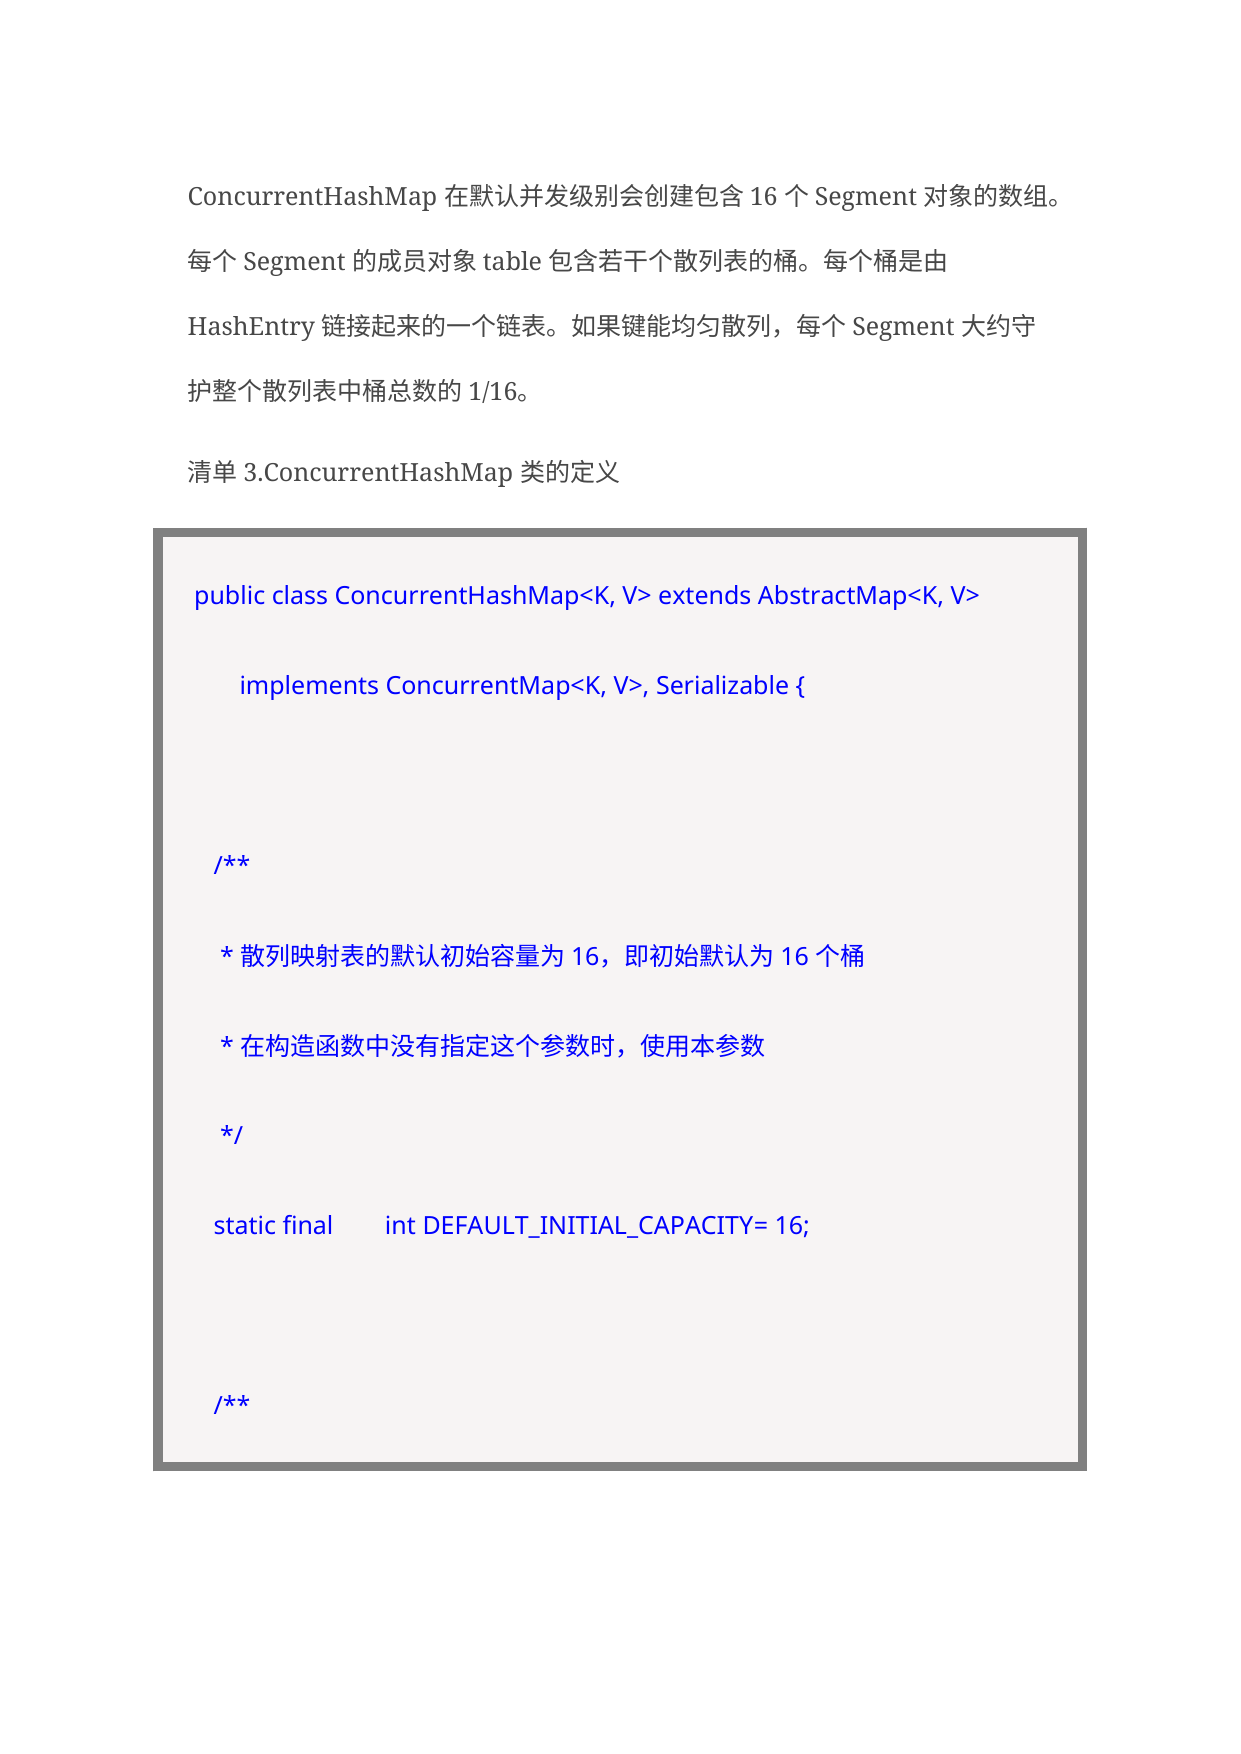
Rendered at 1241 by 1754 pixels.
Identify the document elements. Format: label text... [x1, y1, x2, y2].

text /** [163, 798, 1078, 888]
text * 在构造函数中没有指定这个参数时，使用本参数 [163, 978, 1078, 1068]
text */ [163, 1068, 1078, 1158]
text /** [163, 1338, 1078, 1462]
text static final int DEFAULT_INITIAL_CAPACITY= 16; [163, 1158, 1078, 1248]
text ConcurrentHashMap 在默认并发级别会创建包含 16 个 Segment 对象的数组。每个 Segment 的成员对象 table 包含若干个散列表的桶。每个桶是由 HashEntry 链接起来的一个链表。如果键能均匀散列，每个 Segment 大约守护整个散列表中桶总数的 1/16。 [187, 162, 1053, 422]
text implements ConcurrentMap<K, V>, Serializable { [163, 618, 1078, 708]
subtitle 清单 3.ConcurrentHashMap 类的定义 [187, 438, 1053, 503]
text * 散列映射表的默认初始容量为 16，即初始默认为 16 个桶 [163, 888, 1078, 978]
text public class ConcurrentHashMap<K, V> extends AbstractMap<K, V> [163, 537, 1078, 618]
